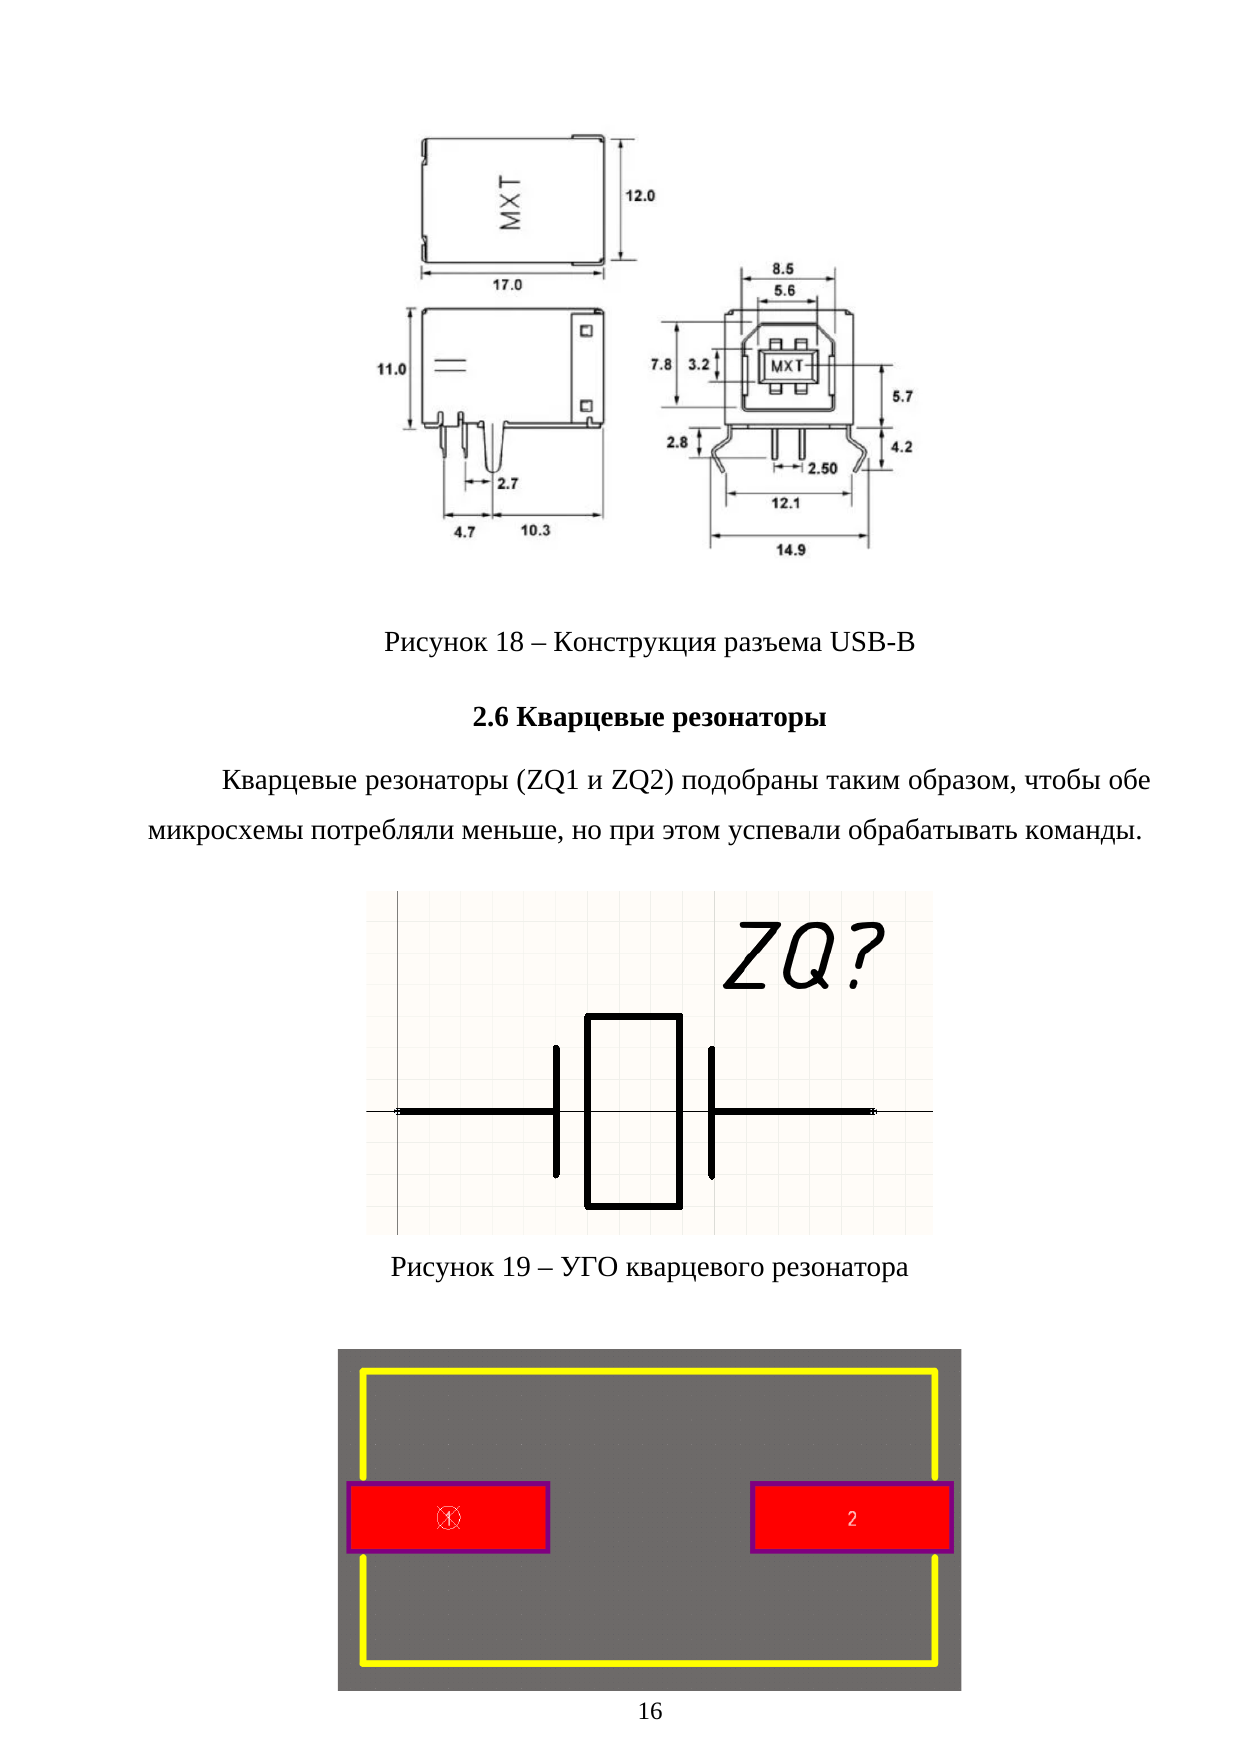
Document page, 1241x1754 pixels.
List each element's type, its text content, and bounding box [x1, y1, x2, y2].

picture [366, 891, 933, 1235]
text Рисунок 19 – УГО кварцевого резонатора [148, 1249, 1152, 1282]
subtitle 2.6 Кварцевые резонаторы [148, 699, 1152, 732]
picture [375, 88, 924, 585]
text Рисунок 18 – Конструкция разъема USB-B [148, 624, 1152, 657]
picture [337, 1349, 962, 1691]
text Кварцевые резонаторы (ZQ1 и ZQ2) подобраны таким образом, чтобы обе микросхемы потребляли меньше, но при этом успевали обрабатывать команды. [148, 762, 1152, 846]
